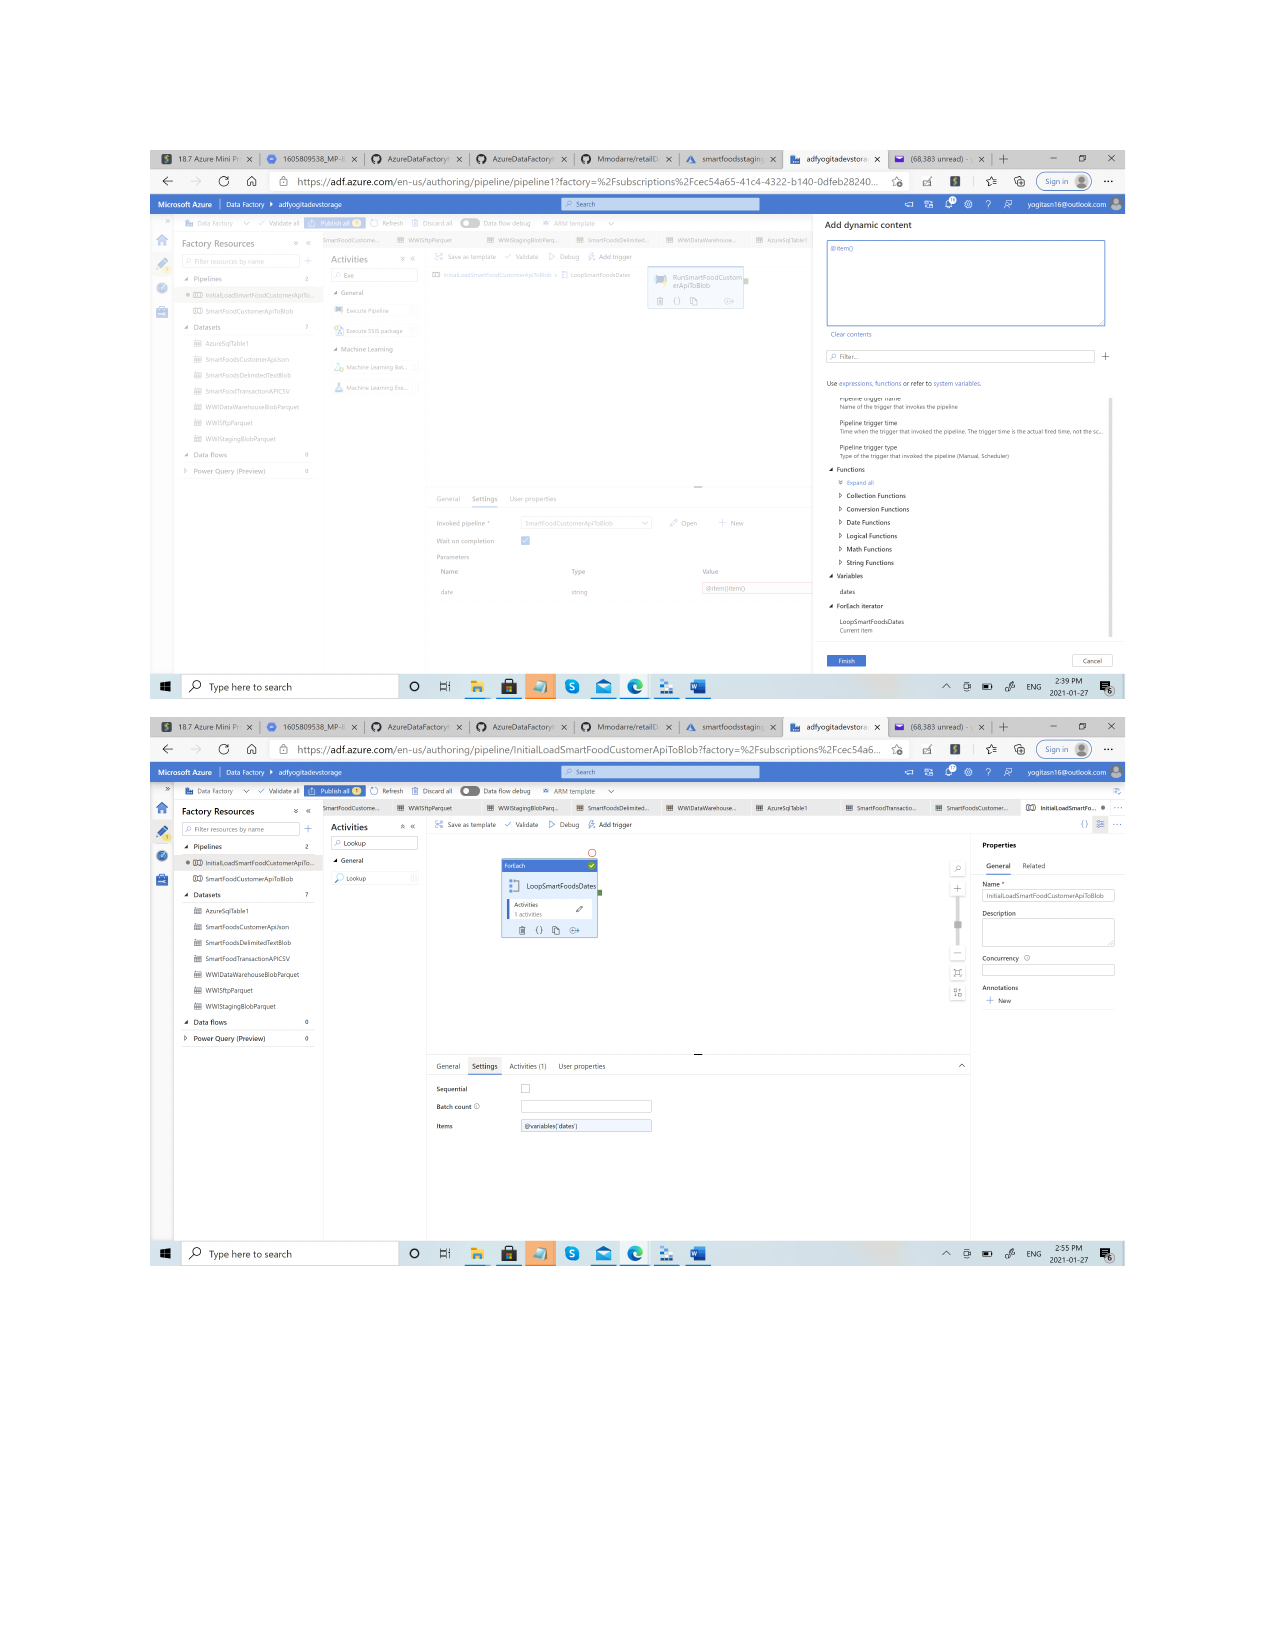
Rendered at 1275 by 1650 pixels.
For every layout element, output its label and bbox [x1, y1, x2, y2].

picture [150, 717, 1125, 1266]
picture [150, 150, 1125, 699]
